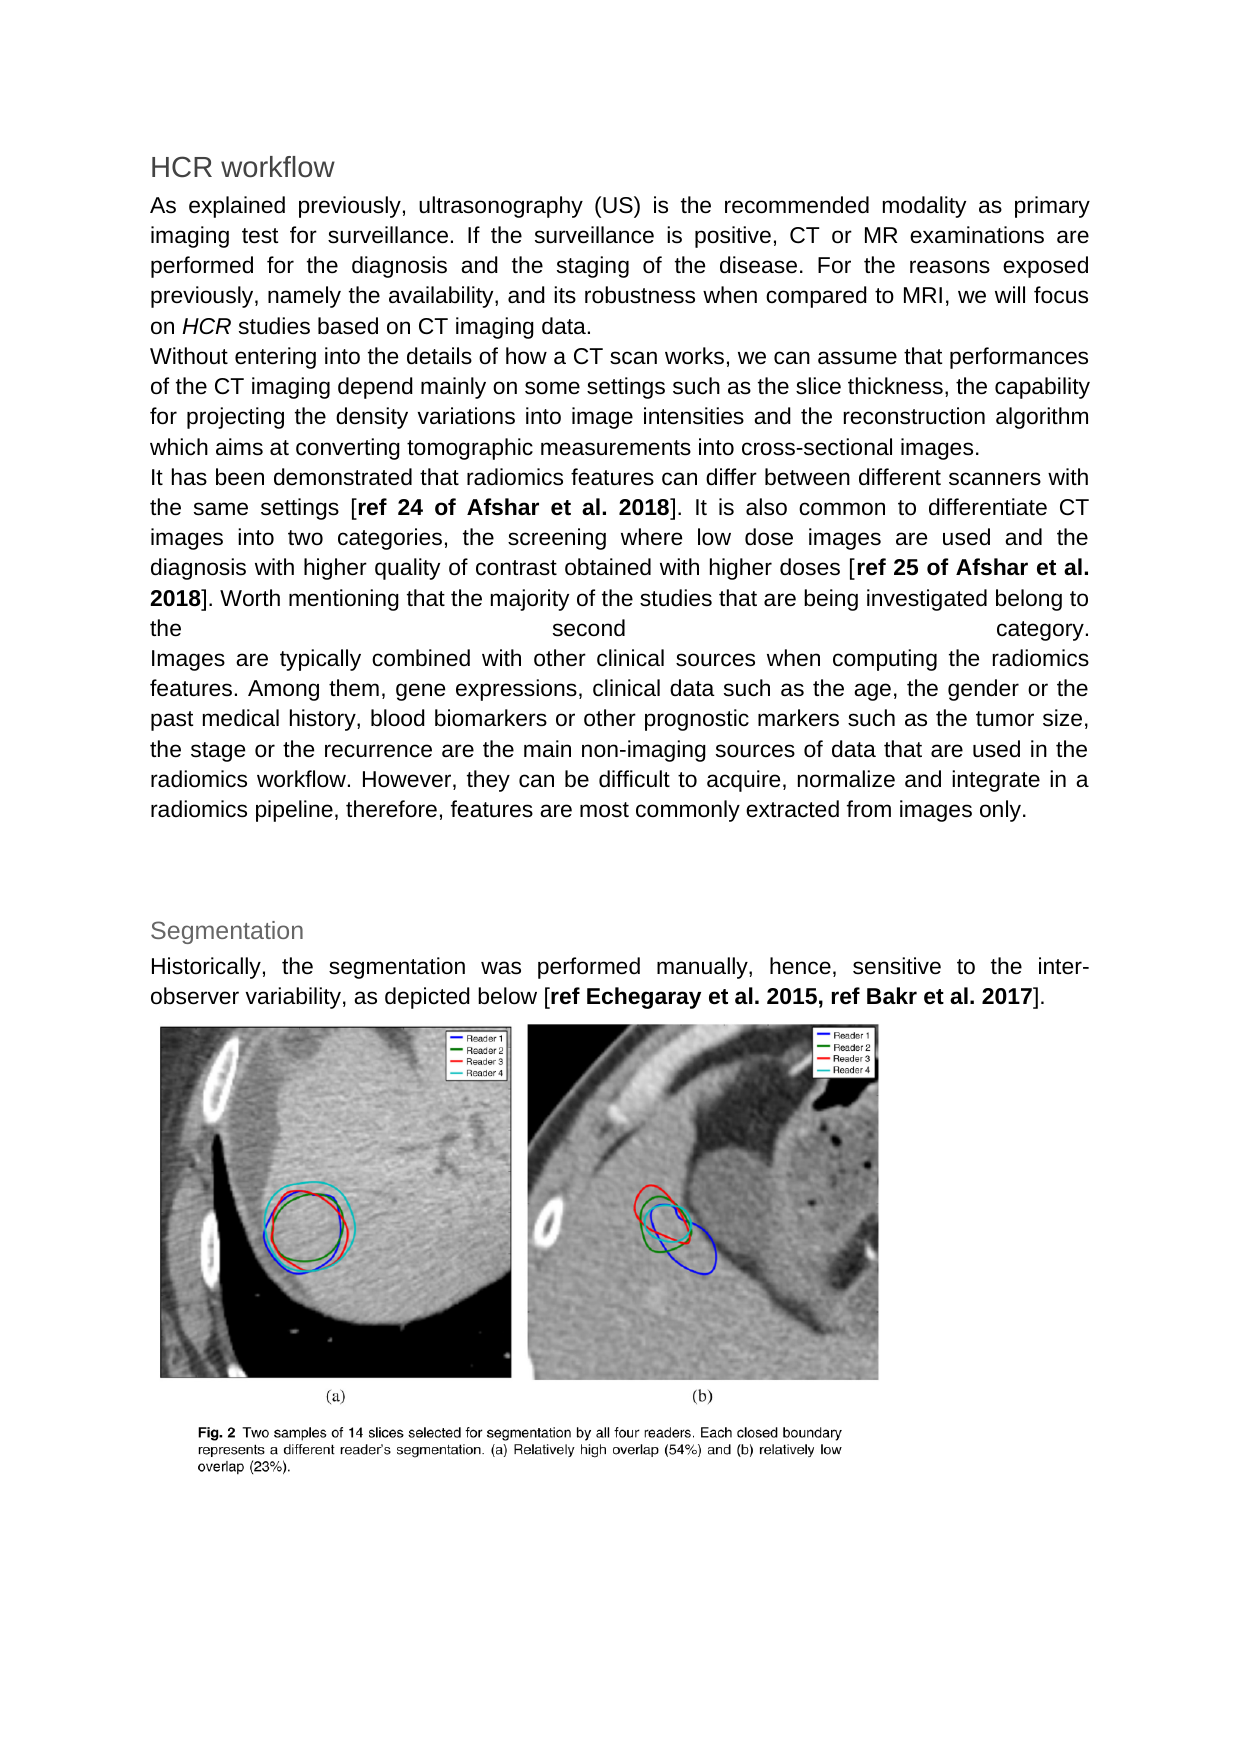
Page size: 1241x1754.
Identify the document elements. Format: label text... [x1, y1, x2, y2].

picture [150, 1013, 890, 1479]
text Without entering into the details of how a CT scan works, we can assume that performances of the CT imaging depend mainly on some settings such as the slice thickness, the capability for projecting the density variations into image intensities and the reconstruction algorithm which aims at converting tomographic measurements into cross-sectional images. [150, 343, 1090, 460]
text As explained previously, ultrasonography (US) is the recommended modality as primary imaging test for surveillance. If the surveillance is positive, CT or MR examinations are performed for the diagnosis and the staging of the disease. For the reasons exposed previously, namely the availability, and its robustness when compared to MRI, we will focus on HCR studies based on CT imaging data. [150, 192, 1090, 339]
subtitle HCR workflow [150, 150, 1090, 183]
text Historically, the segmentation was performed manually, hence, sensitive to the inter-observer variability, as depicted below [ref Echegaray et al. 2015, ref Bakr et al. 2017]. [150, 953, 1090, 1009]
subtitle Segmentation [150, 916, 1090, 944]
text It has been demonstrated that radiomics features can differ between different scanners with the same settings [ref 24 of Afshar et al. 2018]. It is also common to differentiate CT images into two categories, the screening where low dose images are used and the diagnosis with higher quality of contrast obtained with higher doses [ref 25 of Afshar et al. 2018]. Worth mentioning that the majority of the studies that are being investigated belong to the second category. Images are typically combined with other clinical sources when computing the radiomics features. Among them, gene expressions, clinical data such as the age, the gender or the past medical history, blood biomarkers or other prognostic markers such as the tumor size, the stage or the recurrence are the main non-imaging sources of data that are used in the radiomics workflow. However, they can be difficult to acquire, normalize and integrate in a radiomics pipeline, therefore, features are most commonly extracted from images only. [150, 464, 1090, 822]
